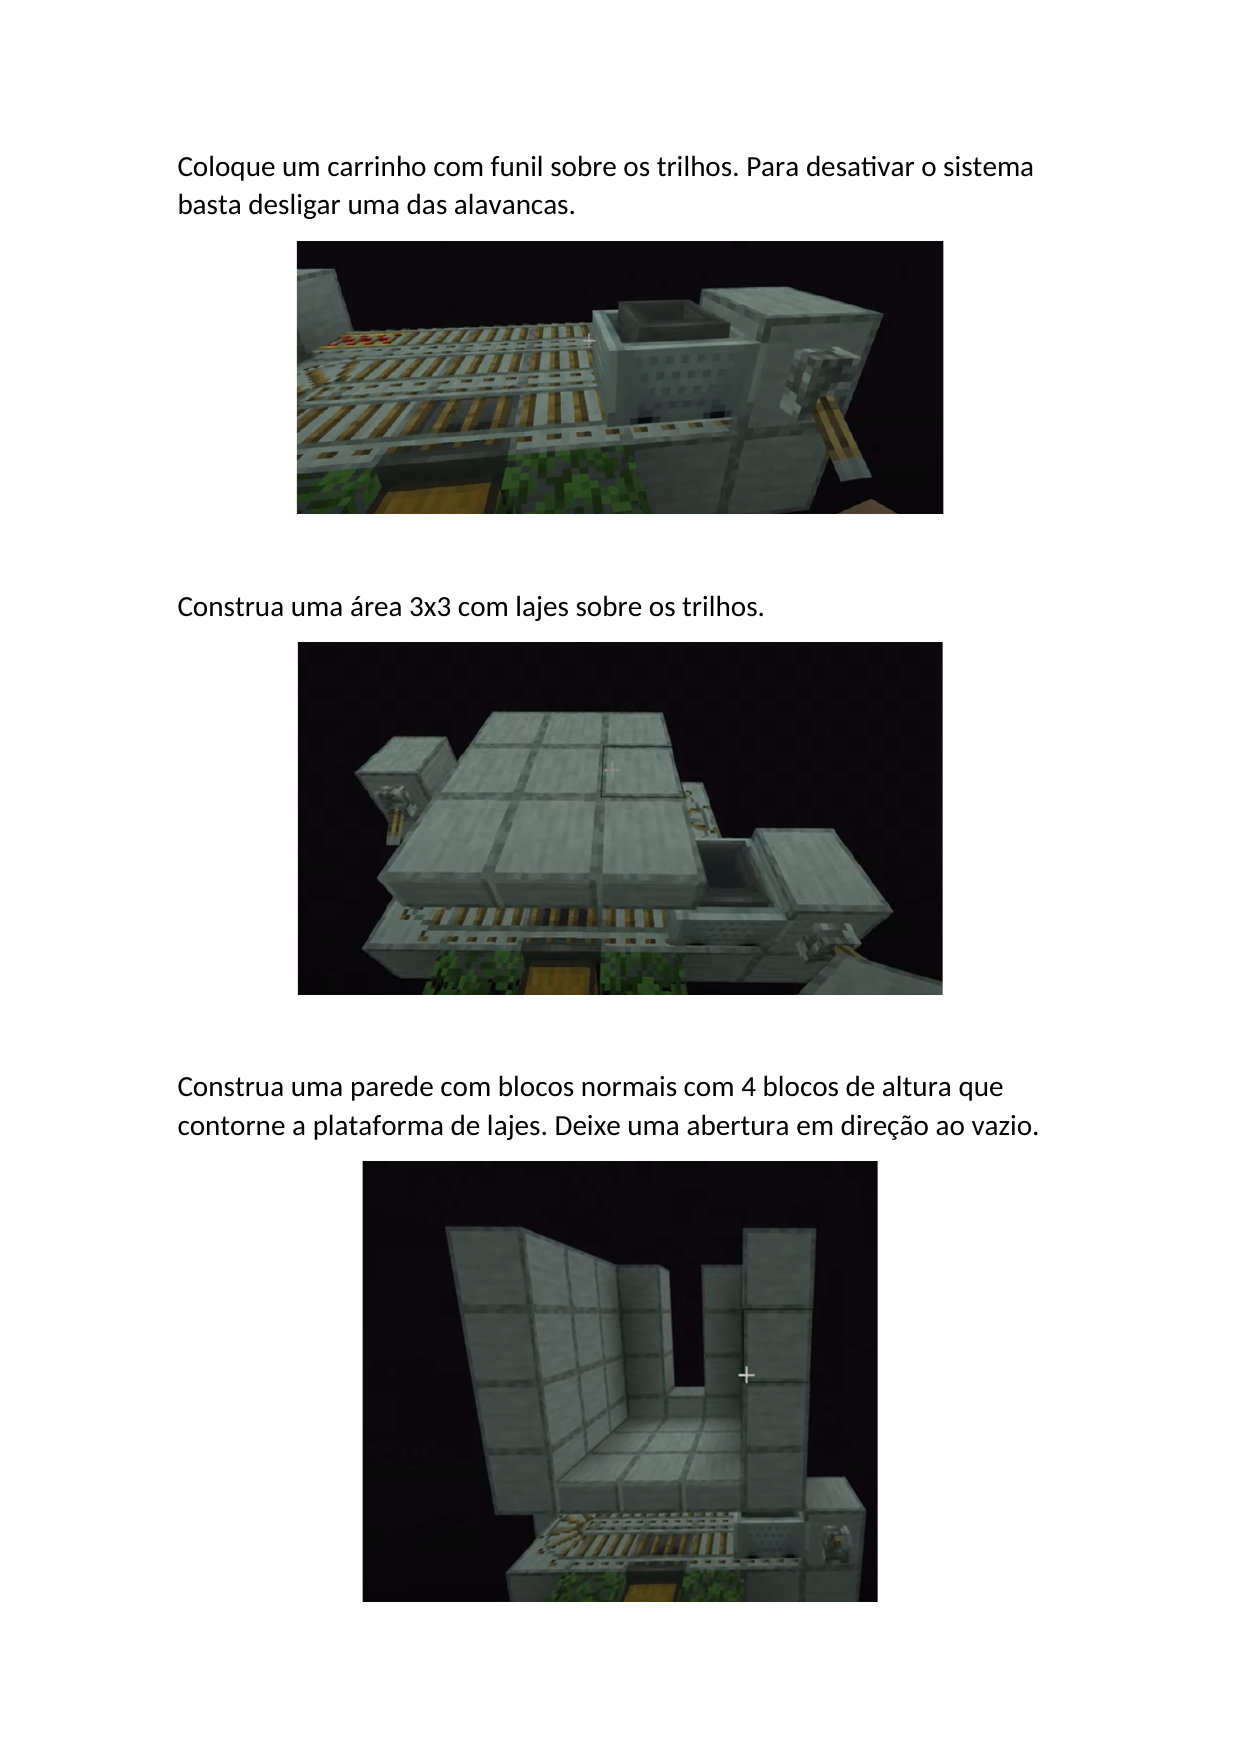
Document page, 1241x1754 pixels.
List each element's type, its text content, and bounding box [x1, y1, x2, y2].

picture [296, 241, 944, 514]
text Construa uma área 3x3 com lajes sobre os trilhos. [177, 588, 1063, 623]
picture [362, 1161, 878, 1602]
text Construa uma parede com blocos normais com 4 blocos de altura que contorne a plataforma de lajes. Deixe uma abertura em direção ao vazio. [177, 1068, 1063, 1142]
picture [297, 642, 943, 995]
text Coloque um carrinho com funil sobre os trilhos. Para desativar o sistema basta desligar uma das alavancas. [177, 148, 1063, 222]
